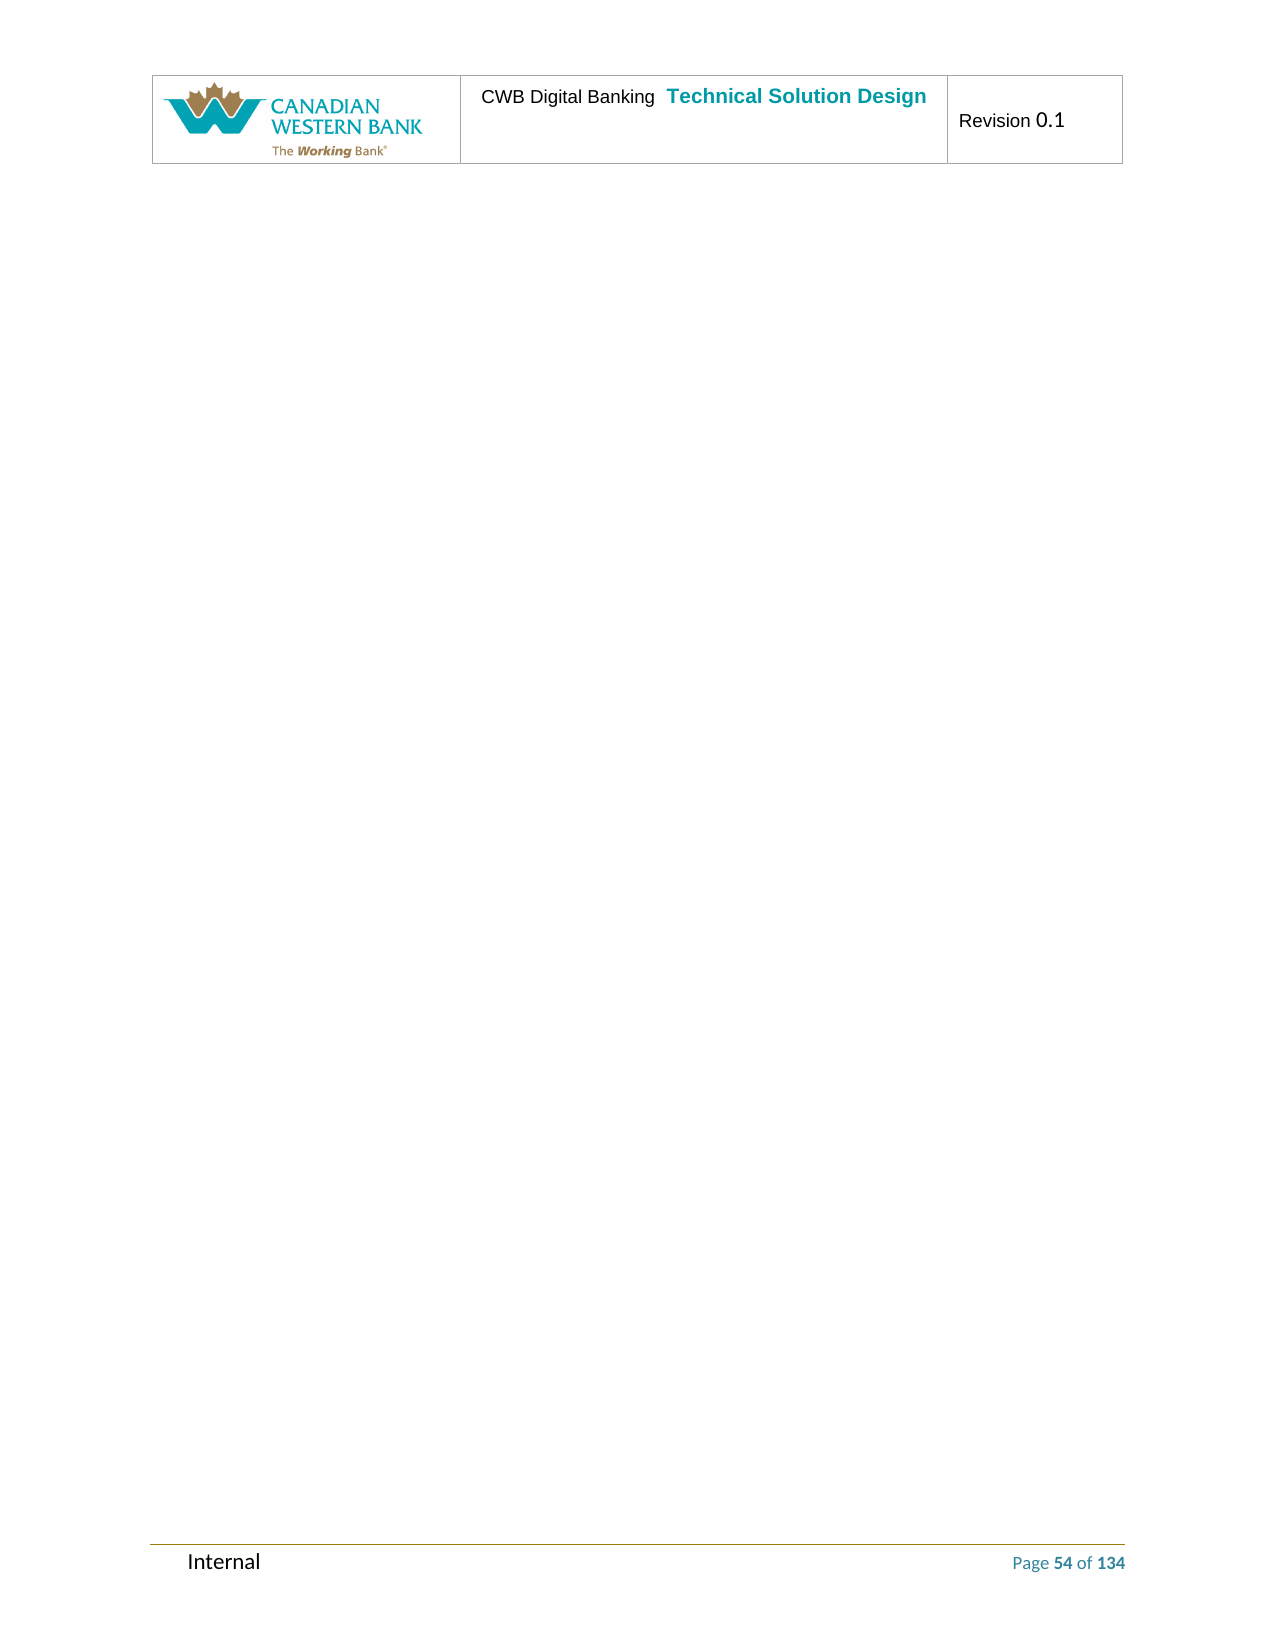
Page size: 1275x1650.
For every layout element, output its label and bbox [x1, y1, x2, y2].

picture [163, 82, 423, 158]
